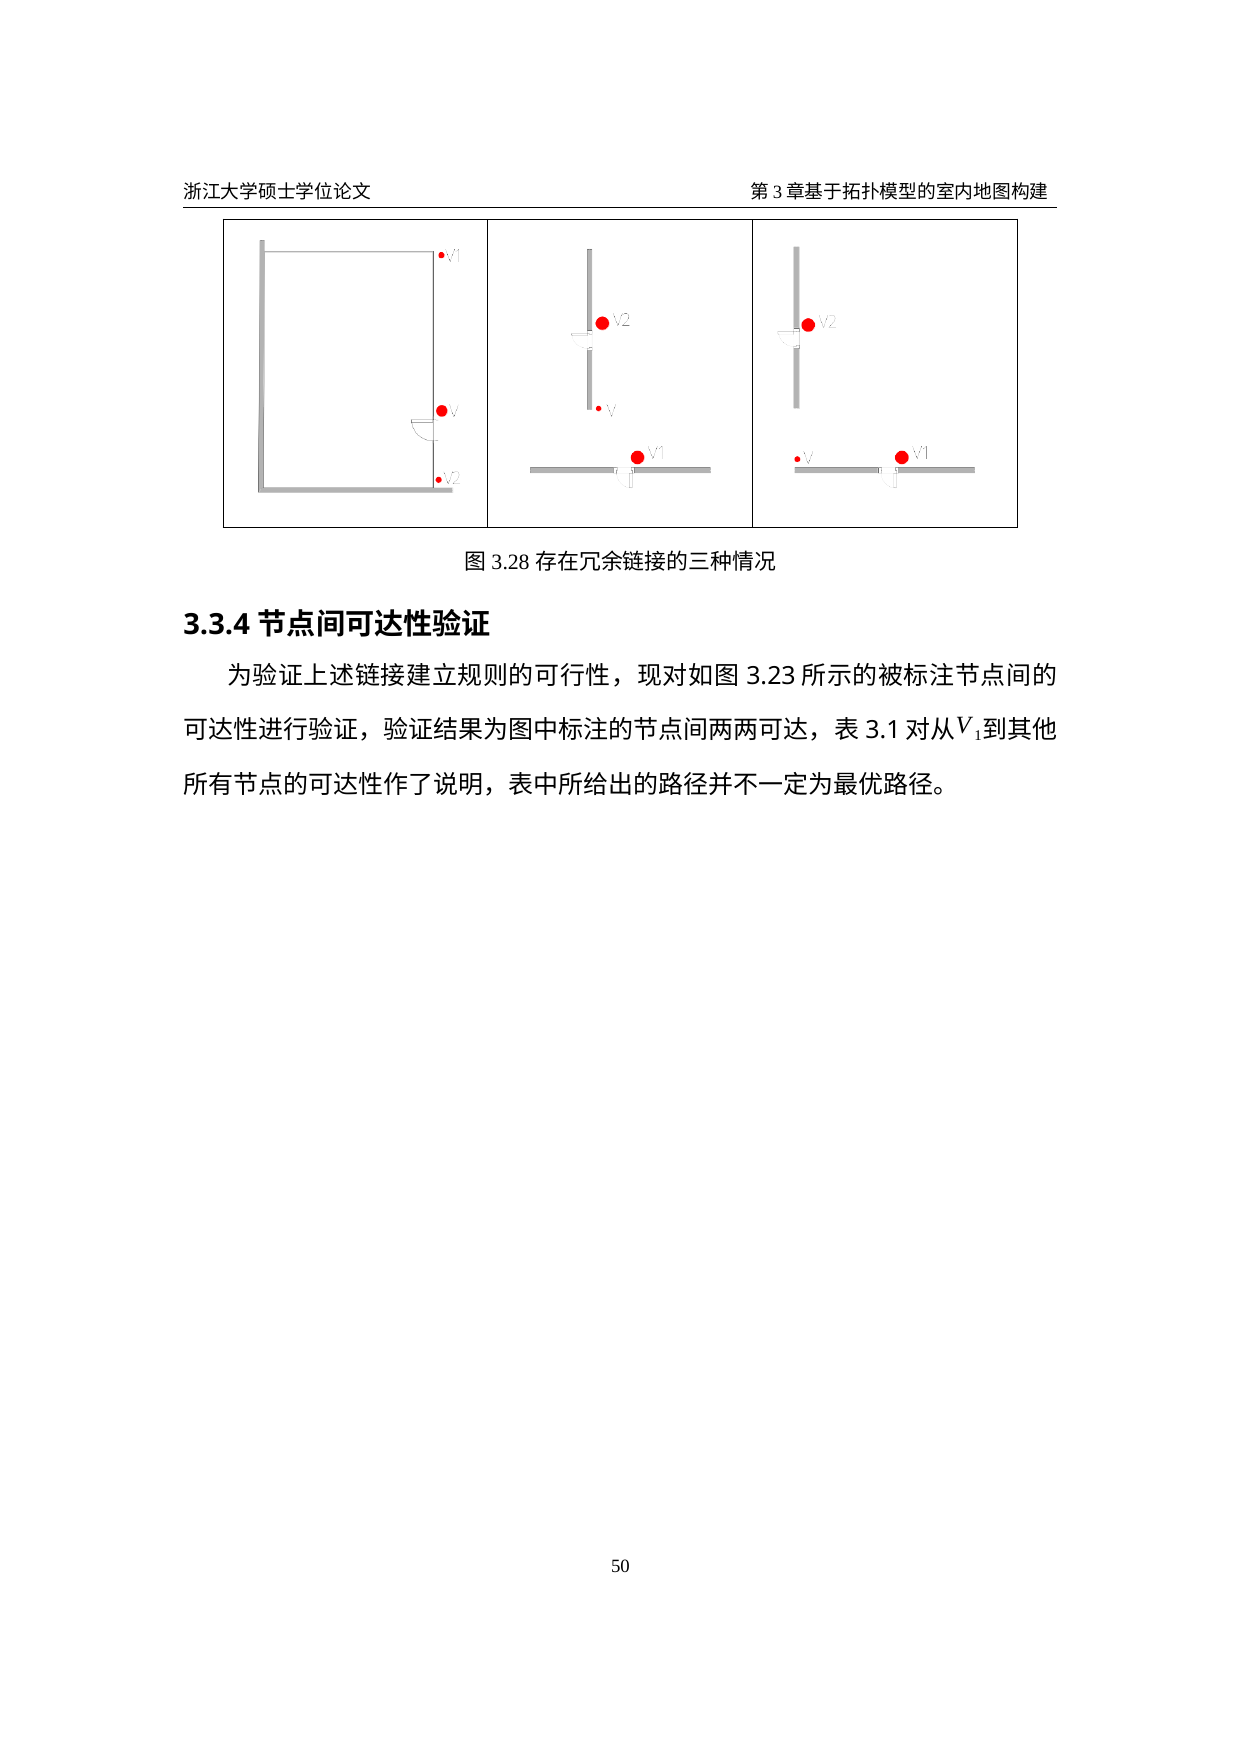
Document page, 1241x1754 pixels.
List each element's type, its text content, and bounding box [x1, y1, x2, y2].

subtitle 节点间可达性验证 [183, 600, 1057, 643]
table_header [224, 220, 487, 527]
table_header [488, 220, 752, 527]
table_header [753, 220, 1017, 527]
